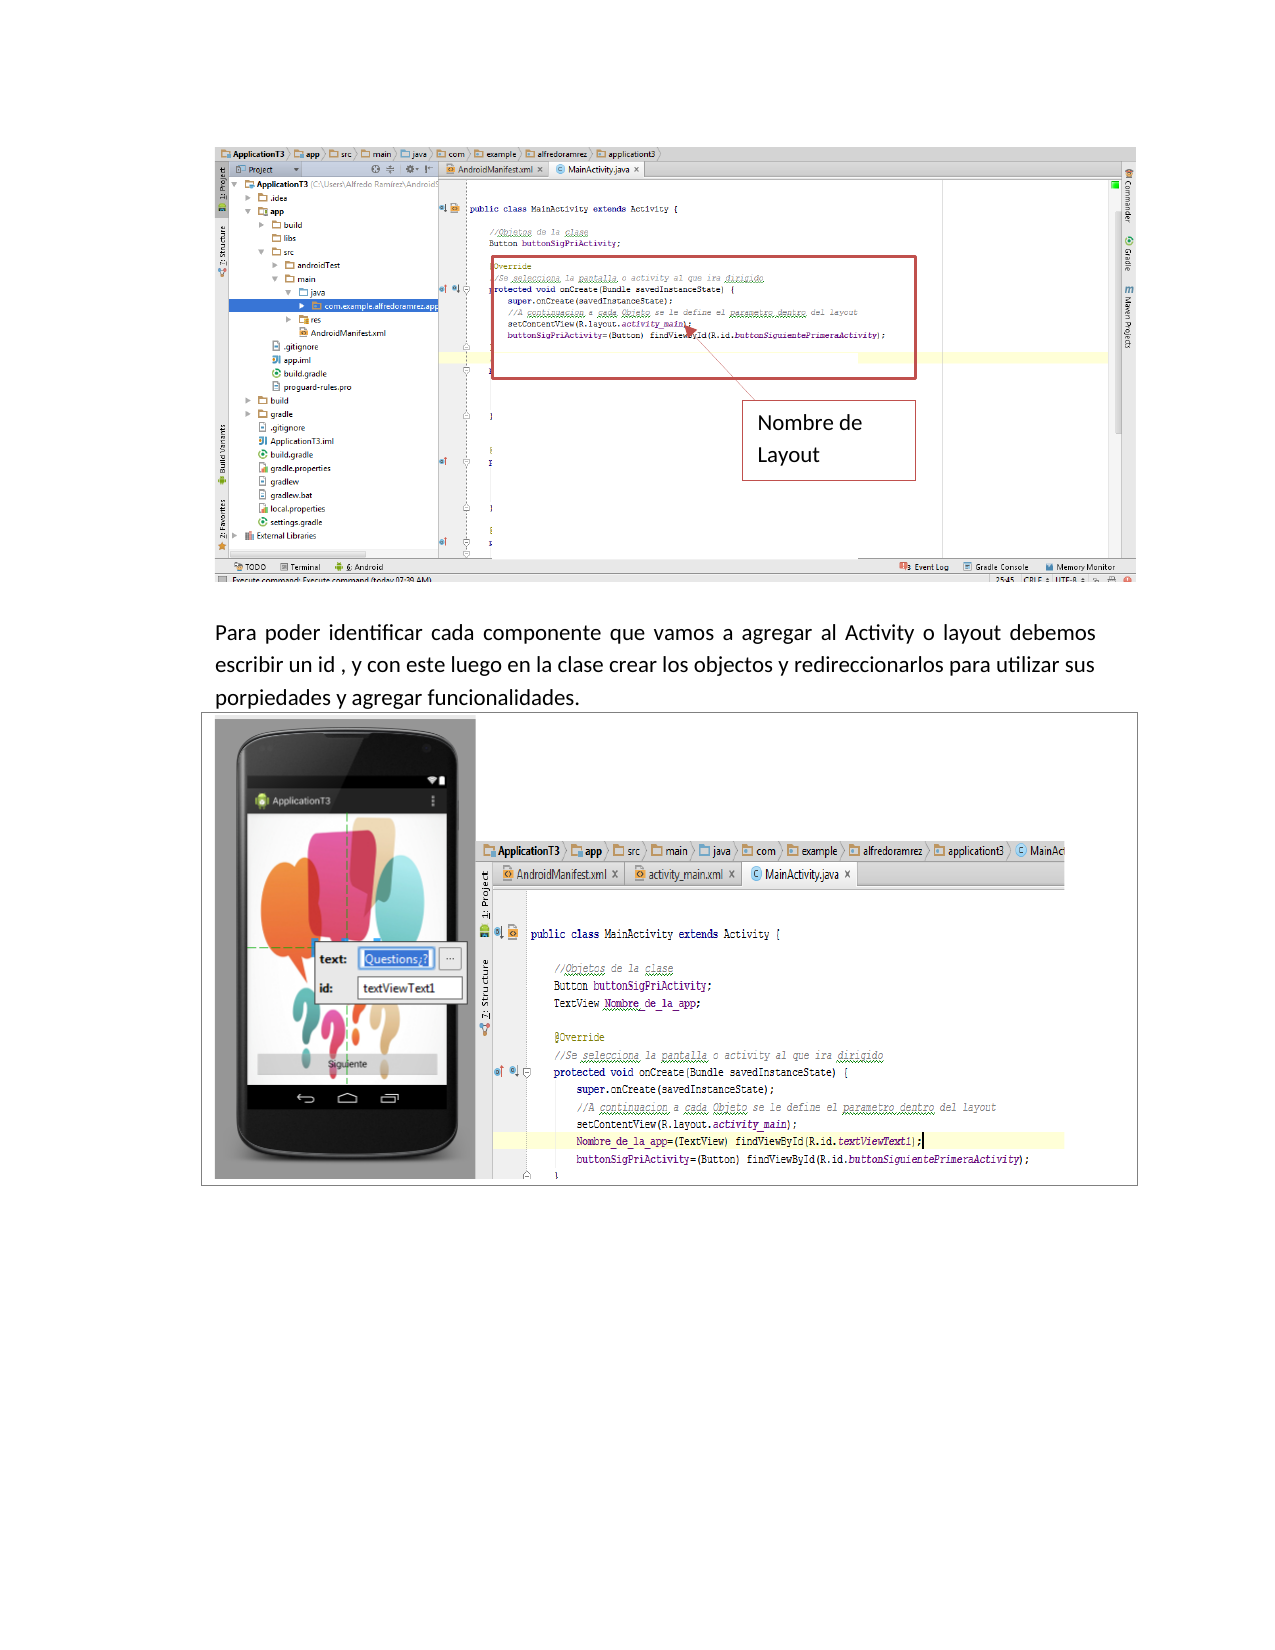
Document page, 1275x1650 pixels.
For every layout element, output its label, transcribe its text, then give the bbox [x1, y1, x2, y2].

list Para poder identificar cada componente que vamos a agregar al Activity o layout debemos escribir un id , y con este luego en la clase crear los objectos y redireccionarlos para utilizar sus porpiedades y agregar funcionalidades. [215, 618, 1098, 711]
picture [214, 147, 1136, 582]
picture [214, 715, 1065, 1179]
